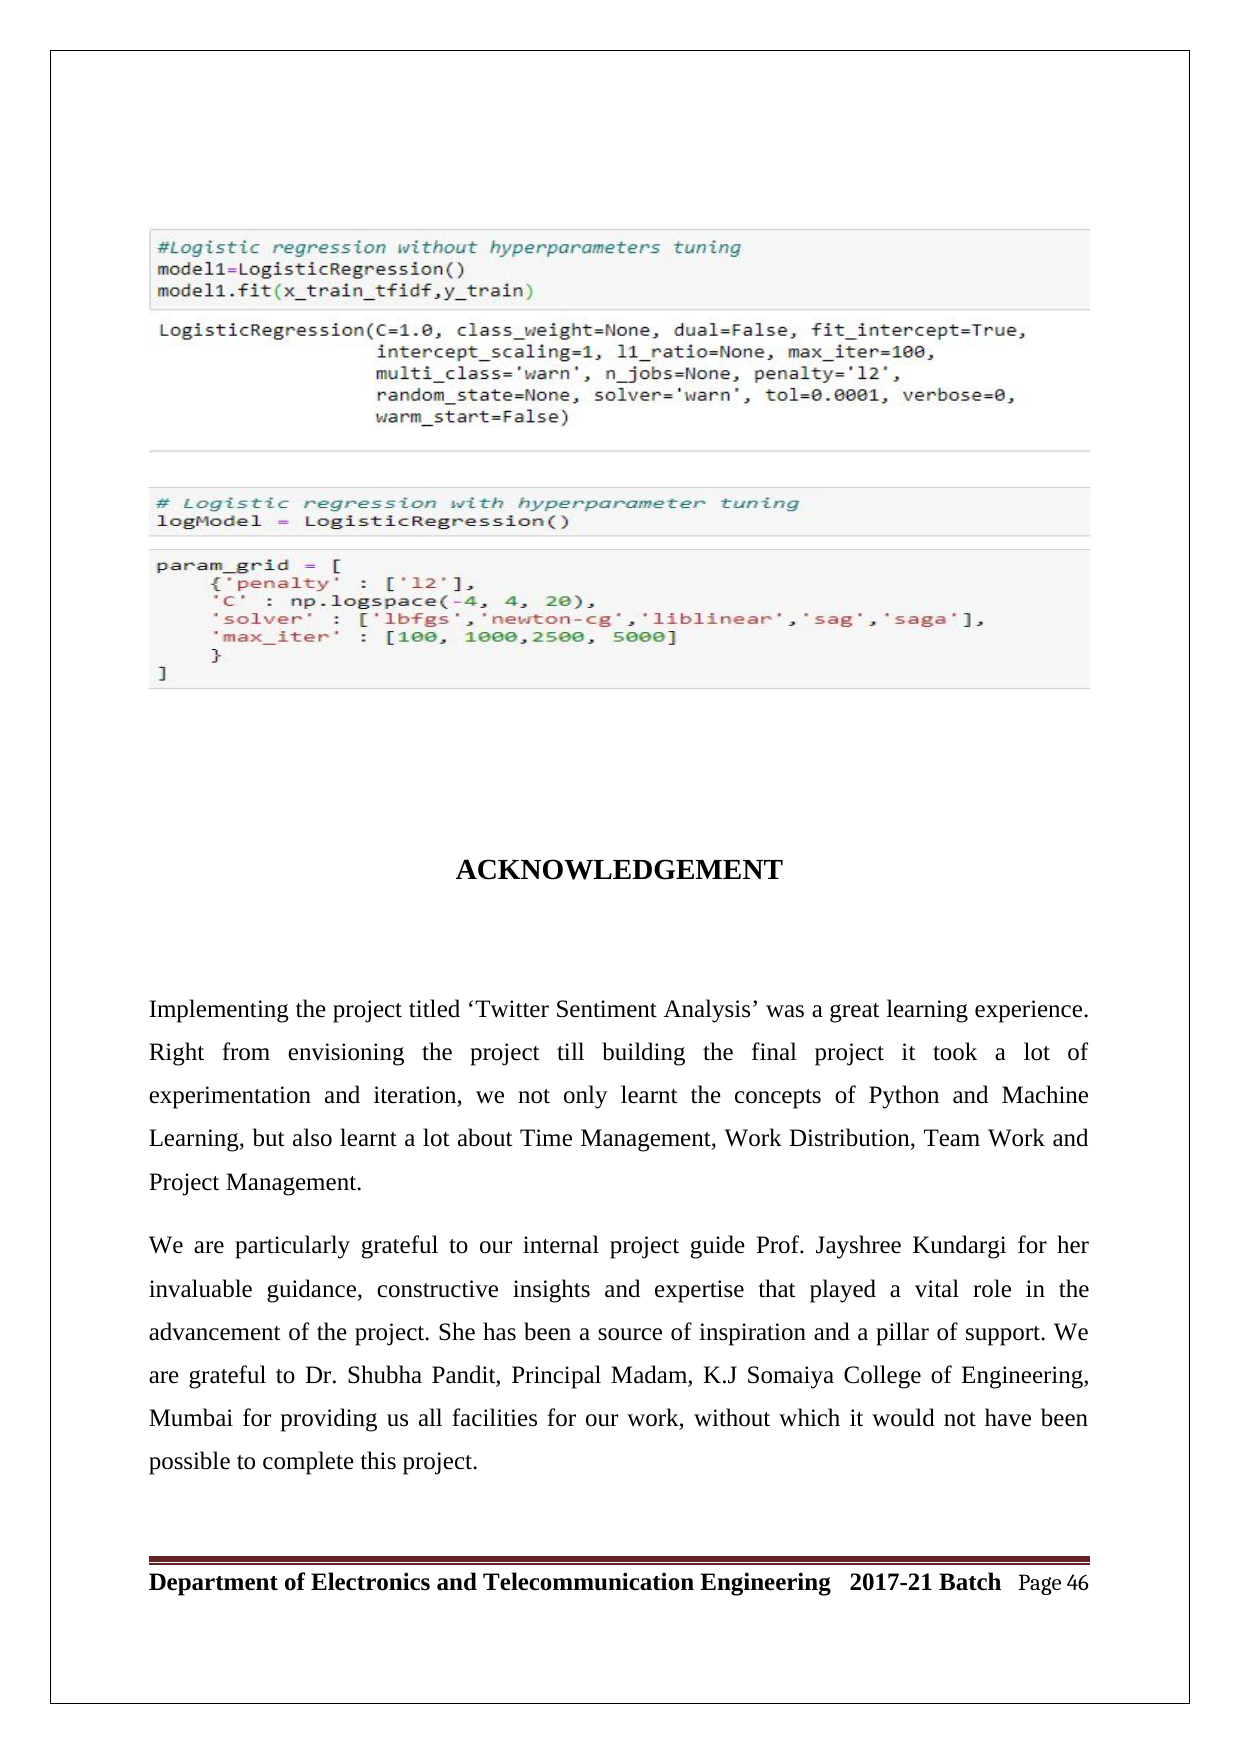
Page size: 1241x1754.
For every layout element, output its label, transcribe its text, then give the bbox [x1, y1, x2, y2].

text We are particularly grateful to our internal project guide Prof. Jayshree Kundargi for her invaluable guidance, constructive insights and expertise that played a vital role in the advancement of the project. She has been a source of inspiration and a pillar of support. We are grateful to Dr. Shubha Pandit, Principal Madam, K.J Somaiya College of Engineering, Mumbai for providing us all facilities for our work, without which it would not have been possible to complete this project. [148, 1231, 1090, 1475]
picture [148, 487, 1091, 690]
picture [148, 225, 1091, 453]
text Implementing the project titled ‘Twitter Sentiment Analysis’ was a great learning experience. Right from envisioning the project till building the final project it took a lot of experimentation and iteration, we not only learnt the concepts of Python and Machine Learning, but also learnt a lot about Time Management, Work Distribution, Team Work and Project Management. [148, 994, 1090, 1195]
text ACKNOWLEDGEMENT [148, 852, 1090, 885]
